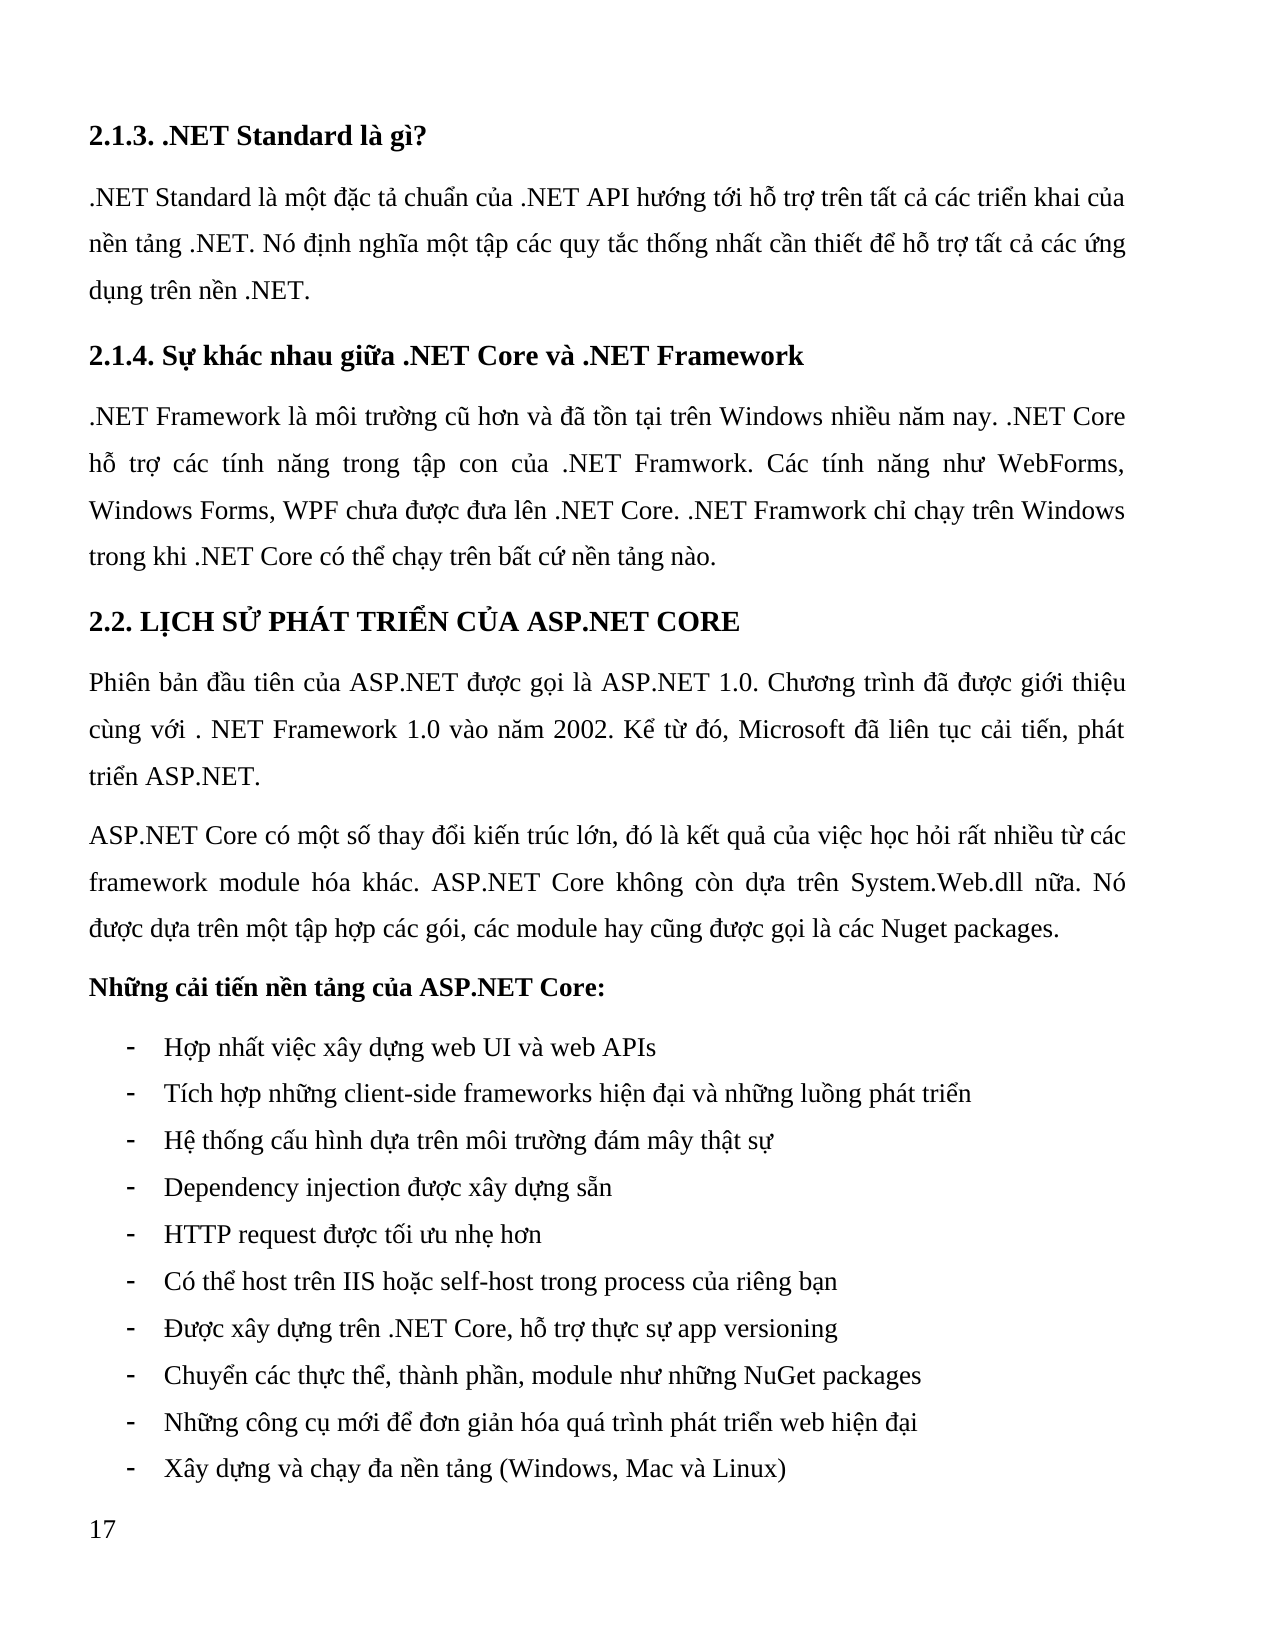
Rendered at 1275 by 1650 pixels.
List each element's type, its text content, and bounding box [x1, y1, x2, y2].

text Phiên bản đầu tiên của ASP.NET được gọi là ASP.NET 1.0. Chương trình đã được giới thiệu cùng với . NET Framework 1.0 vào năm 2002. Kể từ đó, Microsoft đã liên tục cải tiến, phát triển ASP.NET. [89, 667, 1127, 791]
list Hợp nhất việc xây dựng web UI và web APIs [126, 1031, 1127, 1062]
subtitle 2.1.4. Sự khác nhau giữa .NET Core và .NET Framework [89, 338, 1127, 371]
list Được xây dựng trên .NET Core, hỗ trợ thực sự app versioning [126, 1312, 1127, 1343]
text .NET Framework là môi trường cũ hơn và đã tồn tại trên Windows nhiều năm nay. .NET Core hỗ trợ các tính năng trong tập con của .NET Framwork. Các tính năng như WebForms, Windows Forms, WPF chưa được đưa lên .NET Core. .NET Framwork chỉ chạy trên Windows trong khi .NET Core có thể chạy trên bất cứ nền tảng nào. [89, 400, 1127, 572]
subtitle 2.1.3. .NET Standard là gì? [89, 118, 1127, 152]
list Chuyển các thực thể, thành phần, module như những NuGet packages [126, 1359, 1127, 1390]
text Những cải tiến nền tảng của ASP.NET Core: [89, 972, 1127, 1003]
list Những công cụ mới để đơn giản hóa quá trình phát triển web hiện đại [126, 1406, 1127, 1437]
list Hệ thống cấu hình dựa trên môi trường đám mây thật sự [126, 1124, 1127, 1156]
subtitle 2.2. Lịch sử phát triển của ASP.NET Core [89, 604, 1127, 637]
list HTTP request được tối ưu nhẹ hơn [126, 1218, 1127, 1249]
text .NET Standard là một đặc tả chuẩn của .NET API hướng tới hỗ trợ trên tất cả các triển khai của nền tảng .NET. Nó định nghĩa một tập các quy tắc thống nhất cần thiết để hỗ trợ tất cả các ứng dụng trên nền .NET. [89, 181, 1127, 305]
list Dependency injection được xây dựng sẵn [126, 1171, 1127, 1203]
list Tích hợp những client-side frameworks hiện đại và những luồng phát triển [126, 1078, 1127, 1109]
text ASP.NET Core có một số thay đổi kiến trúc lớn, đó là kết quả của việc học hỏi rất nhiều từ các framework module hóa khác. ASP.NET Core không còn dựa trên System.Web.dll nữa. Nó được dựa trên một tập hợp các gói, các module hay cũng được gọi là các Nuget packages. [89, 819, 1127, 943]
list Xây dựng và chạy đa nền tảng (Windows, Mac và Linux) [126, 1453, 1127, 1484]
list Có thể host trên IIS hoặc self-host trong process của riêng bạn [126, 1265, 1127, 1296]
